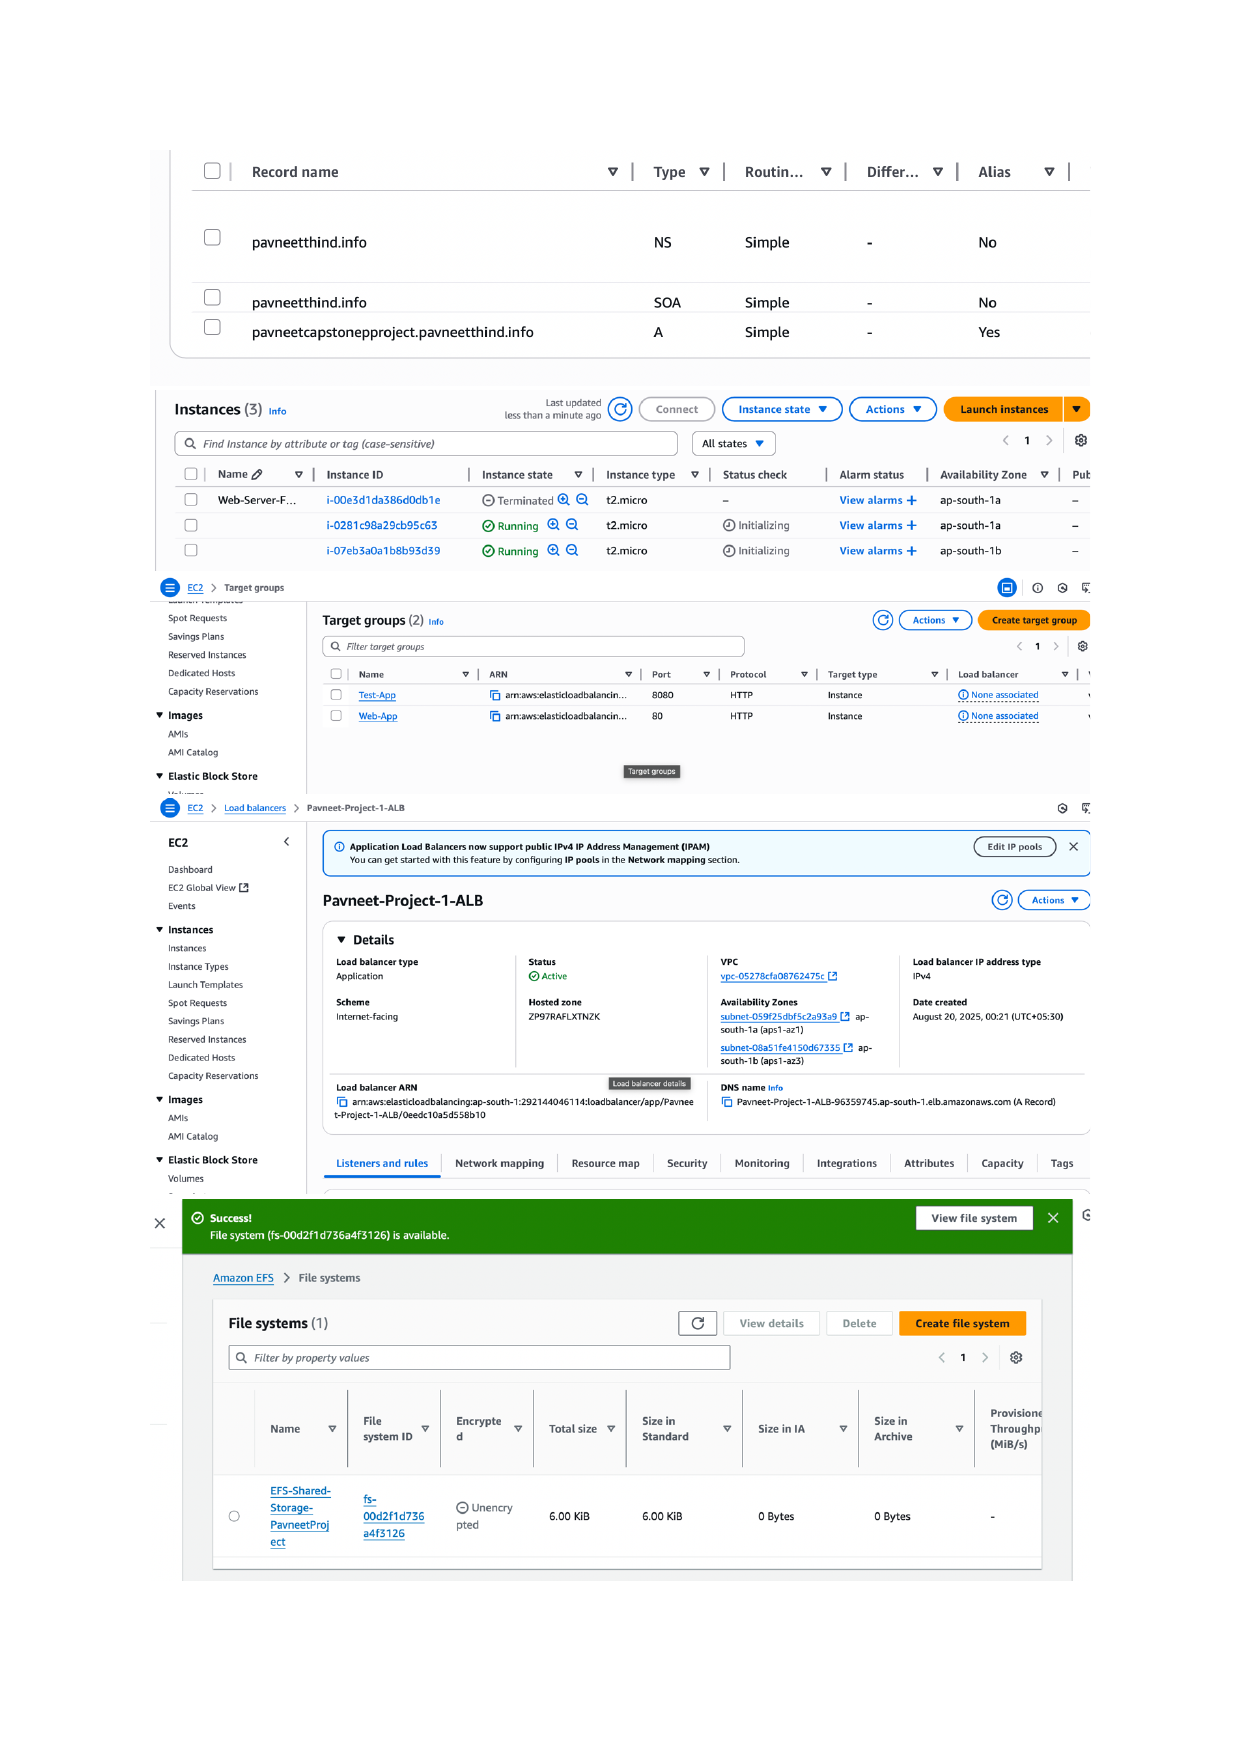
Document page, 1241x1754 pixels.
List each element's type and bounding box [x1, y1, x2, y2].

picture [150, 390, 1091, 571]
picture [150, 798, 1091, 1194]
picture [150, 150, 1091, 386]
picture [150, 1199, 1091, 1581]
picture [150, 575, 1091, 794]
